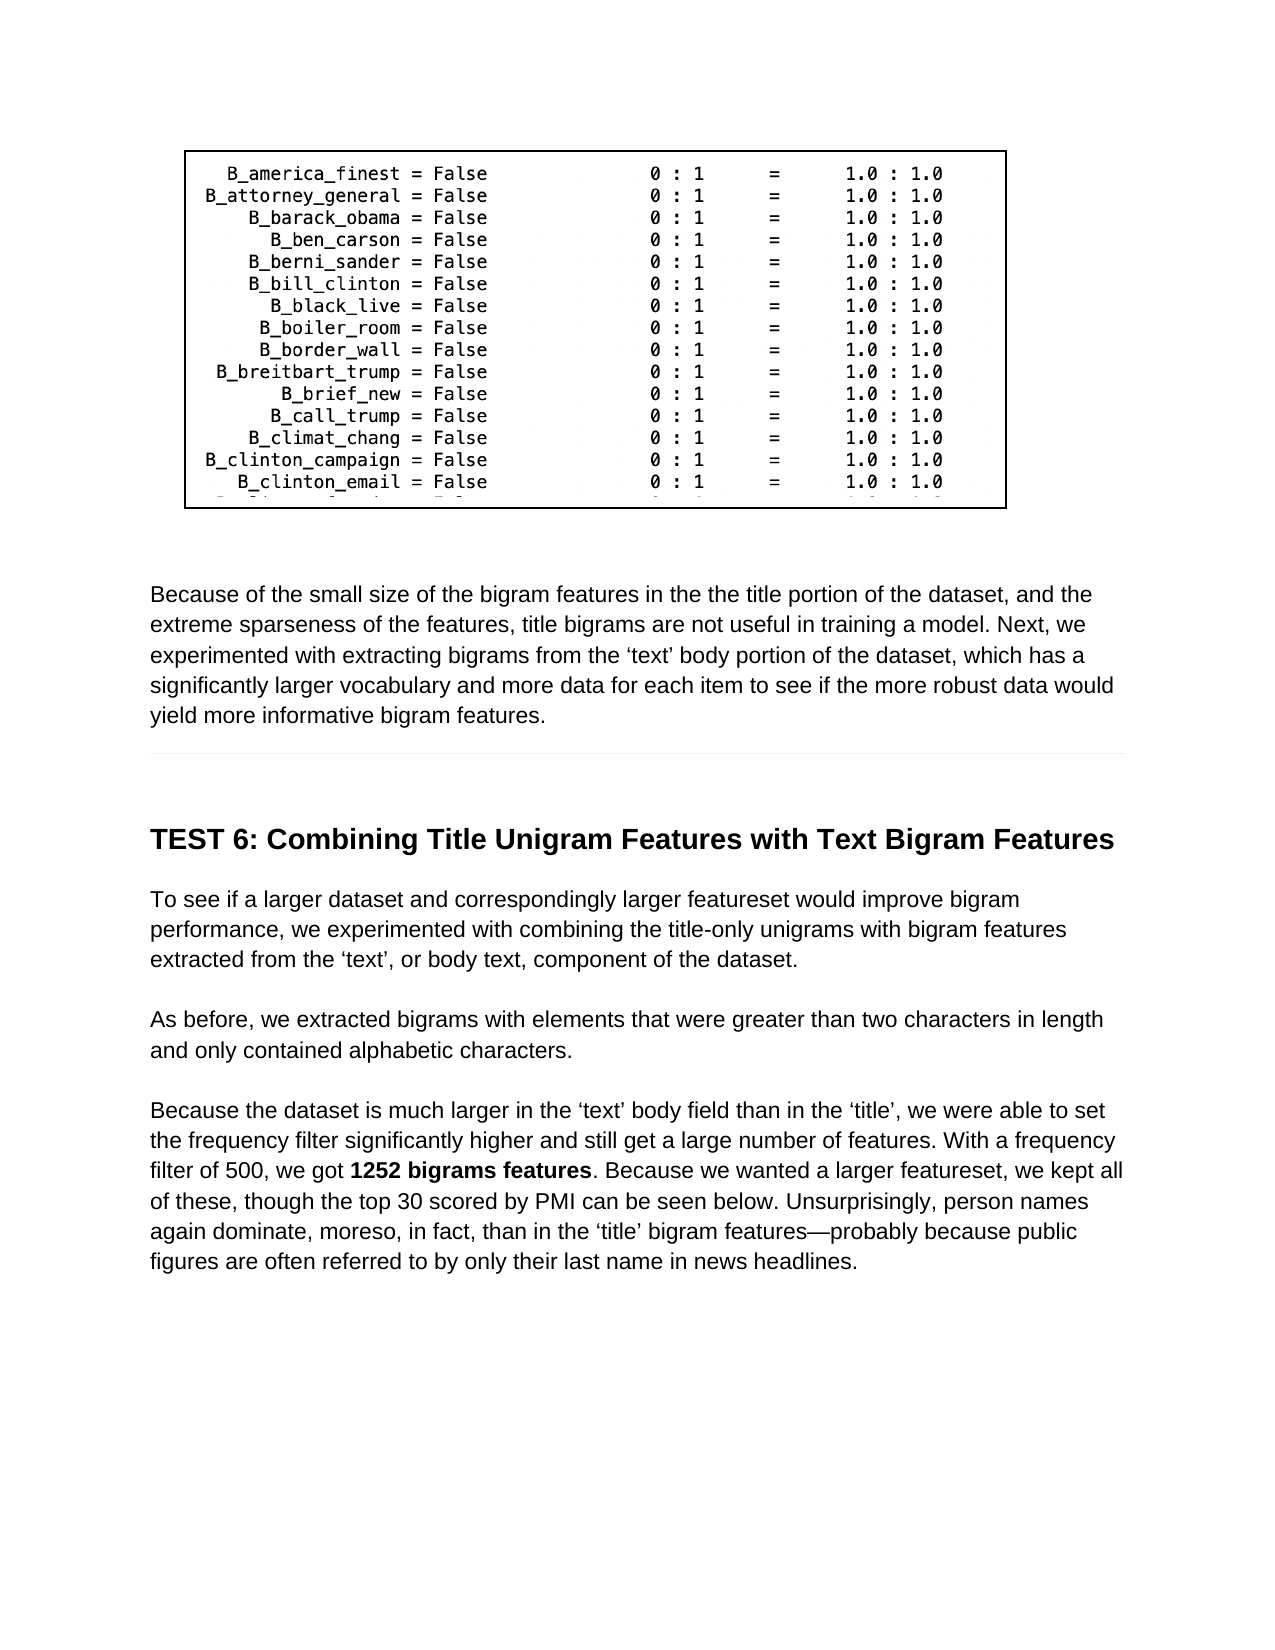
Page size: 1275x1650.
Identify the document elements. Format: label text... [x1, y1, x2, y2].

subtitle TEST 6: Combining Title Unigram Features with Text Bigram Features [150, 822, 1125, 855]
text To see if a larger dataset and correspondingly larger featureset would improve bigram performance, we experimented with combining the title-only unigrams with bigram features extracted from the ‘text’, or body text, component of the dataset. [150, 886, 1125, 972]
table_cell [186, 152, 1005, 507]
picture [195, 162, 1001, 497]
text As before, we extracted bigrams with elements that were greater than two characters in length and only contained alphabetic characters. [150, 1006, 1125, 1063]
text Because of the small size of the bigram features in the the title portion of the dataset, and the extreme sparseness of the features, title bigrams are not useful in training a model. Next, we experimented with extracting bigrams from the ‘text’ body portion of the dataset, which has a significantly larger vocabulary and more data for each item to see if the more robust data would yield more informative bigram features. [150, 581, 1125, 728]
text Because the dataset is much larger in the ‘text’ body field than in the ‘title’, we were able to set the frequency filter significantly higher and still get a large number of features. With a frequency filter of 500, we got 1252 bigrams features. Because we wanted a larger featureset, we kept all of these, though the top 30 scored by PMI can be seen below. Unsurprisingly, person names again dominate, moreso, in fact, than in the ‘title’ bigram features—probably because public figures are often referred to by only their last name in news headlines. [150, 1097, 1125, 1274]
